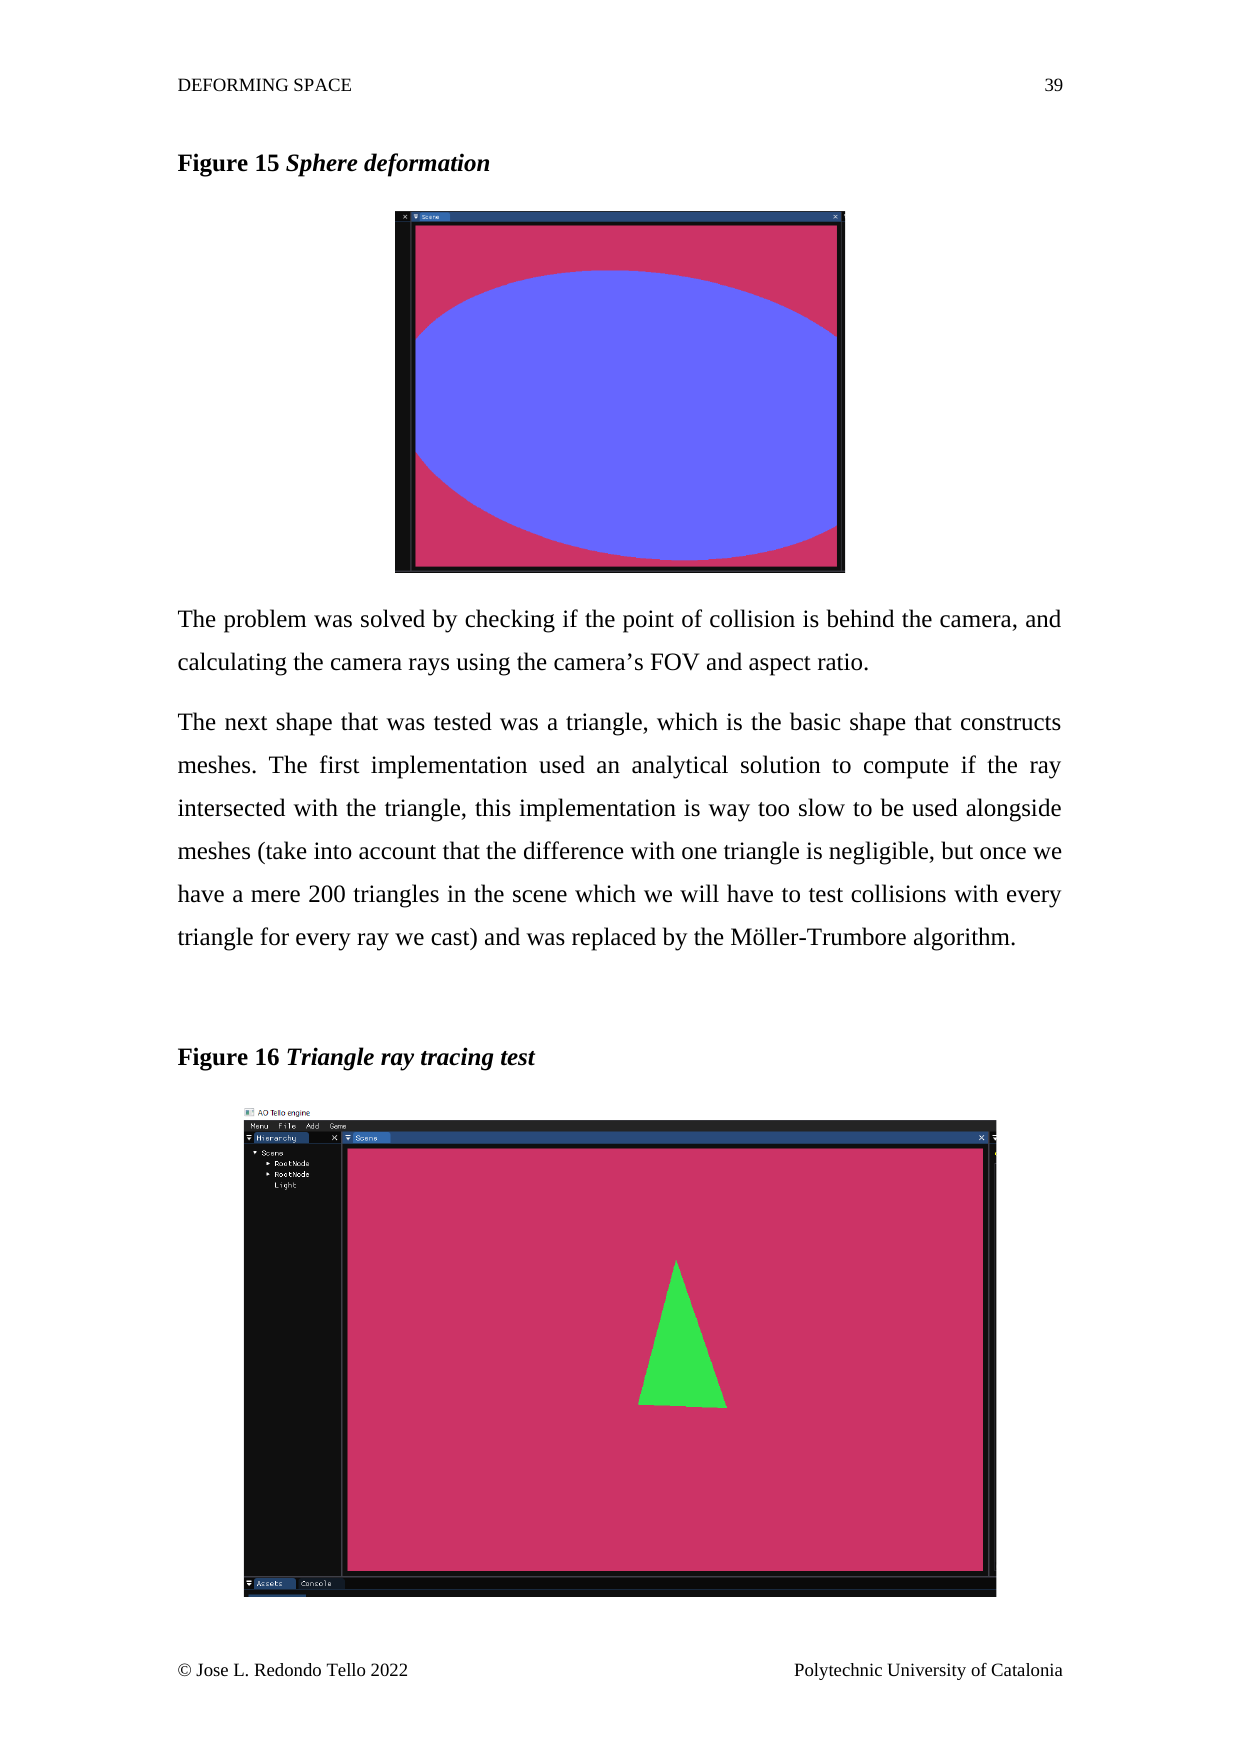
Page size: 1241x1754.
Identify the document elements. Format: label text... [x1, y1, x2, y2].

text Figure 16 Triangle ray tracing test [177, 1042, 1063, 1071]
text The problem was solved by checking if the point of collision is behind the camera, and calculating the camera rays using the camera’s FOV and aspect ratio. [177, 604, 1063, 676]
picture [395, 211, 846, 573]
picture [243, 1106, 997, 1597]
text Figure 15 Sphere deformation [177, 148, 1063, 176]
text The next shape that was tested was a triangle, which is the basic shape that constructs meshes. The first implementation used an analytical solution to compute if the ray intersected with the triangle, this implementation is way too slow to be used alongside meshes (take into account that the difference with one triangle is negligible, but once we have a mere 200 triangles in the scene which we will have to test collisions with every triangle for every ray we cast) and was replaced by the Möller-Trumbore algorithm. [177, 707, 1063, 951]
